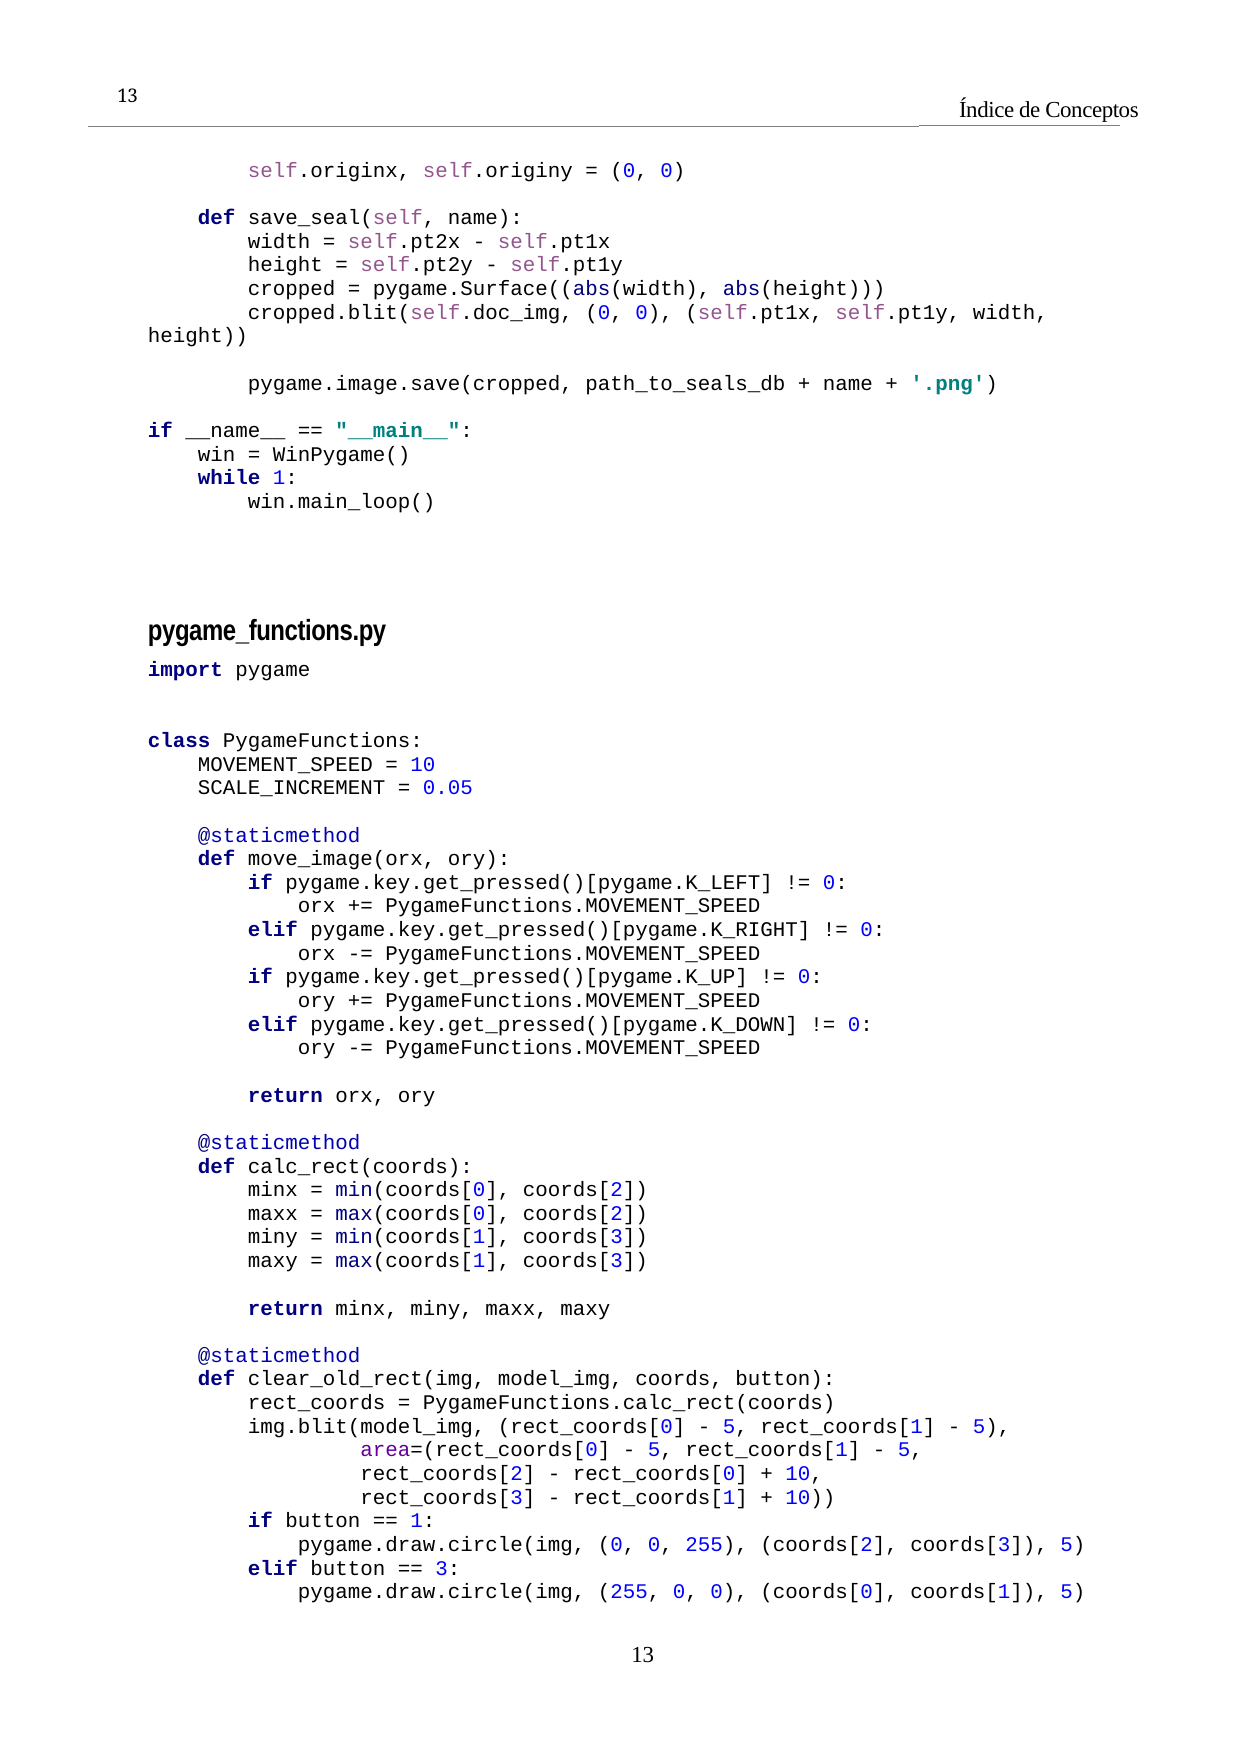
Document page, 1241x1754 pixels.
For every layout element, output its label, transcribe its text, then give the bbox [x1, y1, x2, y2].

text area=(rect_coords[0] - 5, rect_coords[1] - 5, [148, 1439, 1138, 1463]
text rect_coords[2] - rect_coords[0] + 10, [148, 1463, 1138, 1487]
text pygame_functions.py [148, 613, 1138, 647]
text import pygame class PygameFunctions: MOVEMENT_SPEED = 10 SCALE_INCREMENT = 0.05 @staticmethod def move_image(orx, ory): if pygame.key.get_pressed()[pygame.K_LEFT] != 0: orx += PygameFunctions.MOVEMENT_SPEED elif pygame.key.get_pressed()[pygame.K_RIGHT] != 0: orx -= PygameFunctions.MOVEMENT_SPEED if pygame.key.get_pressed()[pygame.K_UP] != 0: ory += PygameFunctions.MOVEMENT_SPEED elif pygame.key.get_pressed()[pygame.K_DOWN] != 0: ory -= PygameFunctions.MOVEMENT_SPEED return orx, ory @staticmethod def calc_rect(coords): minx = min(coords[0], coords[2]) maxx = max(coords[0], coords[2]) miny = min(coords[1], coords[3]) maxy = max(coords[1], coords[3]) return minx, miny, maxx, maxy @staticmethod def clear_old_rect(img, model_img, coords, button): rect_coords = PygameFunctions.calc_rect(coords) img.blit(model_img, (rect_coords[0] - 5, rect_coords[1] - 5), [148, 659, 1138, 1439]
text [148, 160, 1138, 562]
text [148, 1487, 1138, 1605]
